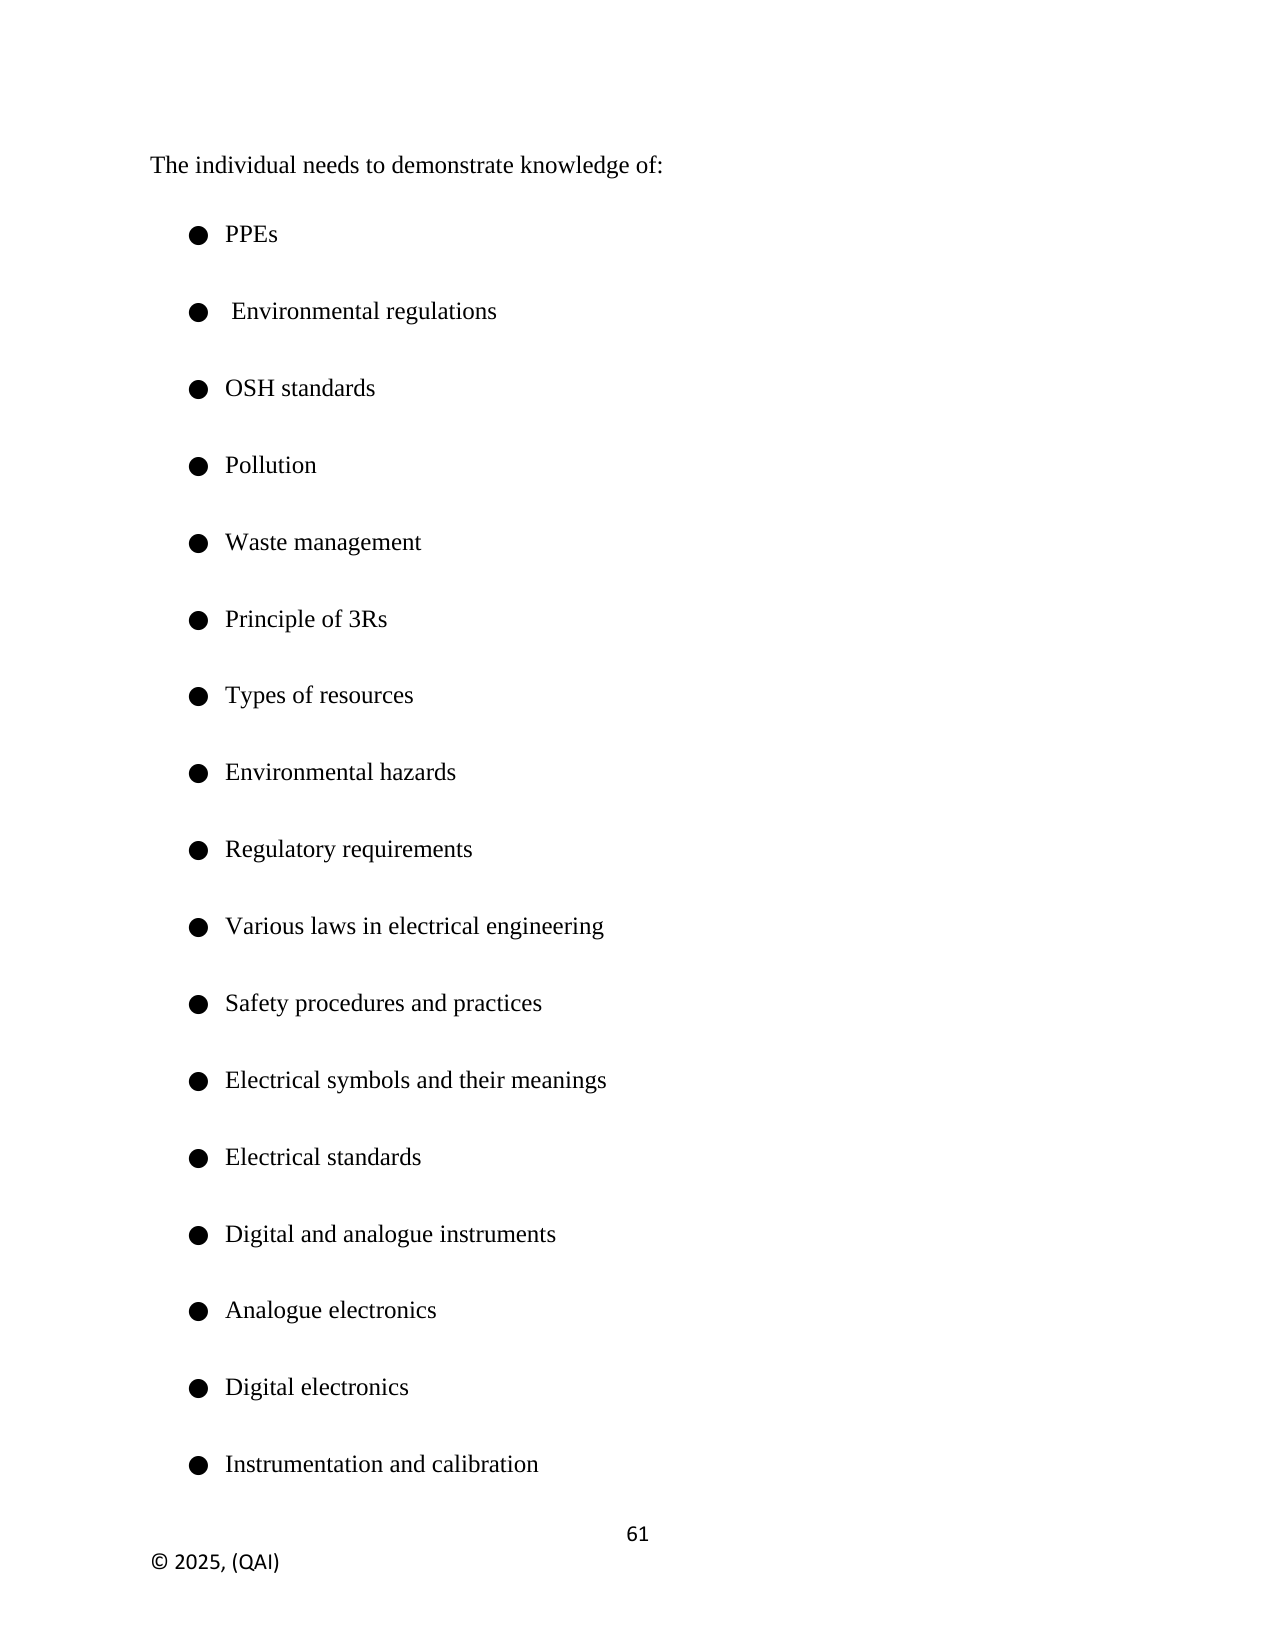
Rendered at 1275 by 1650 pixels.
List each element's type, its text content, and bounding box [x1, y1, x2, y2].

list Environmental hazards [187, 744, 1125, 795]
list Pollution [187, 436, 1125, 487]
list Safety procedures and practices [187, 974, 1125, 1026]
list Types of resources [187, 667, 1125, 718]
list Electrical symbols and their meanings [187, 1051, 1125, 1102]
list PPEs [187, 206, 1125, 257]
list OSH standards [187, 359, 1125, 411]
list Regulatory requirements [187, 821, 1125, 872]
text The individual needs to demonstrate knowledge of: [150, 150, 1125, 179]
list Waste management [187, 513, 1125, 564]
list Instrumentation and calibration [187, 1436, 1125, 1487]
list Environmental regulations [187, 282, 1125, 334]
list Analogue electronics [187, 1282, 1125, 1333]
list Digital electronics [187, 1359, 1125, 1410]
list Principle of 3Rs [187, 590, 1125, 641]
list Various laws in electrical engineering [187, 897, 1125, 949]
list Digital and analogue instruments [187, 1205, 1125, 1256]
list Electrical standards [187, 1128, 1125, 1179]
